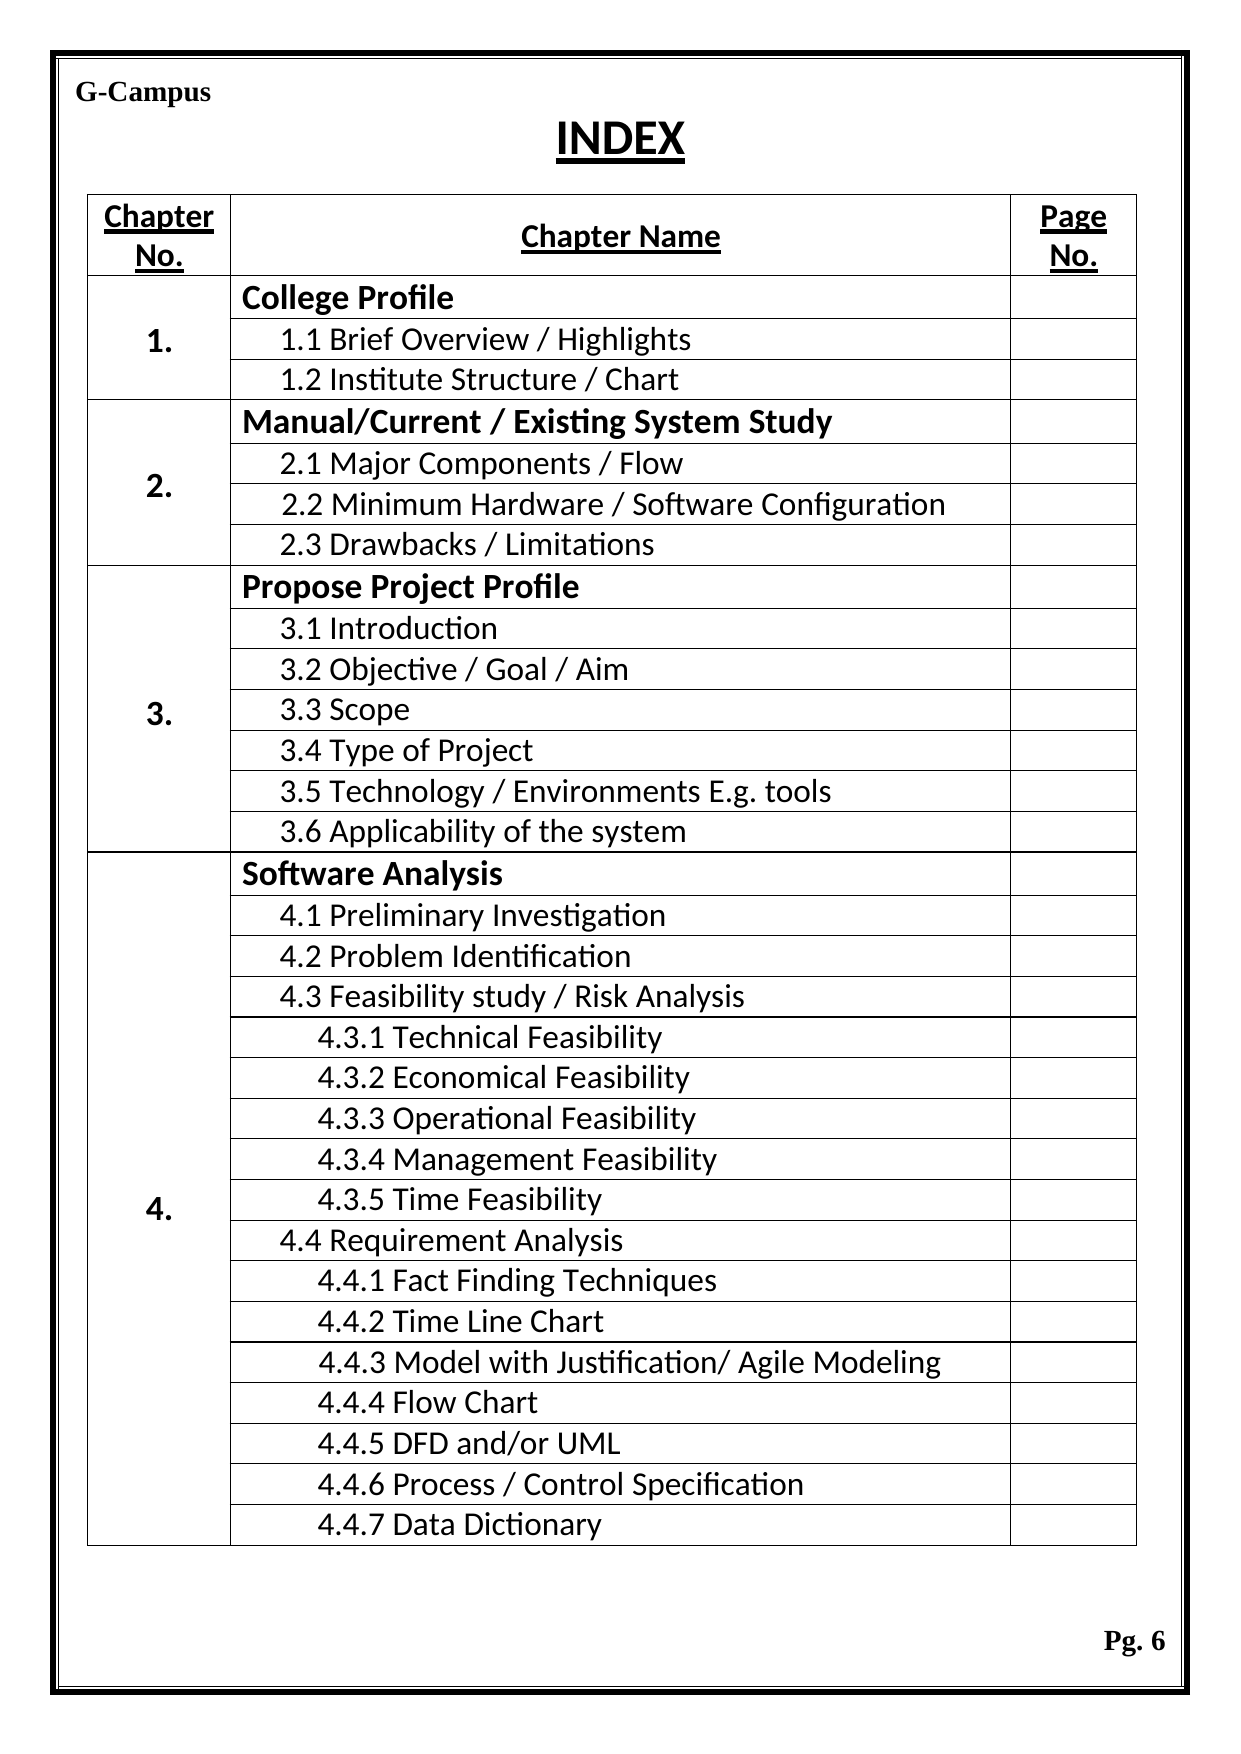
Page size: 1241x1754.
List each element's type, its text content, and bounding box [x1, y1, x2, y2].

table_header Chapter No. [88, 195, 230, 275]
table_cell [1011, 1139, 1136, 1179]
table_header Page No. [1011, 195, 1136, 275]
table_cell [1011, 1018, 1136, 1057]
table_cell Software Analysis [231, 853, 1010, 894]
table_cell 1. [88, 276, 230, 399]
table_cell 4.3.5 Time Feasibility [231, 1180, 1010, 1219]
table_cell Manual/Current / Existing System Study [231, 400, 1010, 443]
table_cell 4. [88, 853, 230, 1544]
table_cell 4.3.1 Technical Feasibility [231, 1018, 1010, 1057]
table_cell [1011, 1464, 1136, 1504]
text INDEX [545, 107, 695, 166]
table_cell [1011, 400, 1136, 443]
table_cell [1011, 1505, 1136, 1544]
table_cell 4.3.4 Management Feasibility [231, 1139, 1010, 1179]
table_cell [1011, 812, 1136, 851]
table_cell 2.2 Minimum Hardware / Software Configuration [231, 484, 1010, 524]
table_cell 3.4 Type of Project [231, 731, 1010, 770]
table_cell Propose Project Profile [231, 566, 1010, 608]
table_cell 3. [88, 566, 230, 851]
table_cell [1011, 1383, 1136, 1423]
table_cell 4.4.6 Process / Control Specification [231, 1464, 1010, 1504]
table_cell 4.4.3 Model with Justification/ Agile Modeling [231, 1343, 1010, 1382]
table_cell 4.4.7 Data Dictionary [231, 1505, 1010, 1544]
table_cell [1011, 276, 1136, 318]
table_cell [1011, 319, 1136, 359]
table_cell [1011, 1180, 1136, 1219]
table_cell [1011, 1343, 1136, 1382]
table_cell [1011, 484, 1136, 524]
table_cell [1011, 360, 1136, 399]
table_cell [1011, 649, 1136, 689]
table_cell [1011, 525, 1136, 564]
table_cell 4.3.2 Economical Feasibility [231, 1058, 1010, 1098]
table_cell [1011, 896, 1136, 935]
table_cell College Profile [231, 276, 1010, 318]
table_cell [1011, 771, 1136, 811]
table_cell [1011, 1261, 1136, 1301]
table_cell 3.5 Technology / Environments E.g. tools [231, 771, 1010, 811]
table_cell [1011, 731, 1136, 770]
table_cell [1011, 690, 1136, 729]
table_cell 4.4.5 DFD and/or UML [231, 1424, 1010, 1463]
table_cell [1011, 566, 1136, 608]
table_cell 4.4.4 Flow Chart [231, 1383, 1010, 1423]
table_cell 4.2 Problem Identification [231, 936, 1010, 976]
table_cell [1011, 1221, 1136, 1260]
table_cell 4.4.1 Fact Finding Techniques [231, 1261, 1010, 1301]
table_cell 3.3 Scope [231, 690, 1010, 729]
table_cell 1.1 Brief Overview / Highlights [231, 319, 1010, 359]
table_cell 1.2 Institute Structure / Chart [231, 360, 1010, 399]
table_cell 3.1 Introduction [231, 609, 1010, 648]
table_cell 4.3 Feasibility study / Risk Analysis [231, 977, 1010, 1016]
table_cell [1011, 1424, 1136, 1463]
table_cell [1011, 977, 1136, 1016]
table_cell 3.2 Objective / Goal / Aim [231, 649, 1010, 689]
table_cell 4.3.3 Operational Feasibility [231, 1099, 1010, 1138]
table_cell [1011, 853, 1136, 894]
table_cell [1011, 1058, 1136, 1098]
table_cell 2. [88, 400, 230, 564]
table_header Chapter Name [231, 195, 1010, 275]
table_cell 2.3 Drawbacks / Limitations [231, 525, 1010, 564]
table_cell [1011, 936, 1136, 976]
table_cell [1011, 444, 1136, 483]
table_cell [1011, 1099, 1136, 1138]
table_cell 2.1 Major Components / Flow [231, 444, 1010, 483]
table_cell 4.1 Preliminary Investigation [231, 896, 1010, 935]
table_cell 3.6 Applicability of the system [231, 812, 1010, 851]
table_cell 4.4.2 Time Line Chart [231, 1302, 1010, 1341]
table_cell [1011, 1302, 1136, 1341]
table_cell 4.4 Requirement Analysis [231, 1221, 1010, 1260]
table_cell [1011, 609, 1136, 648]
